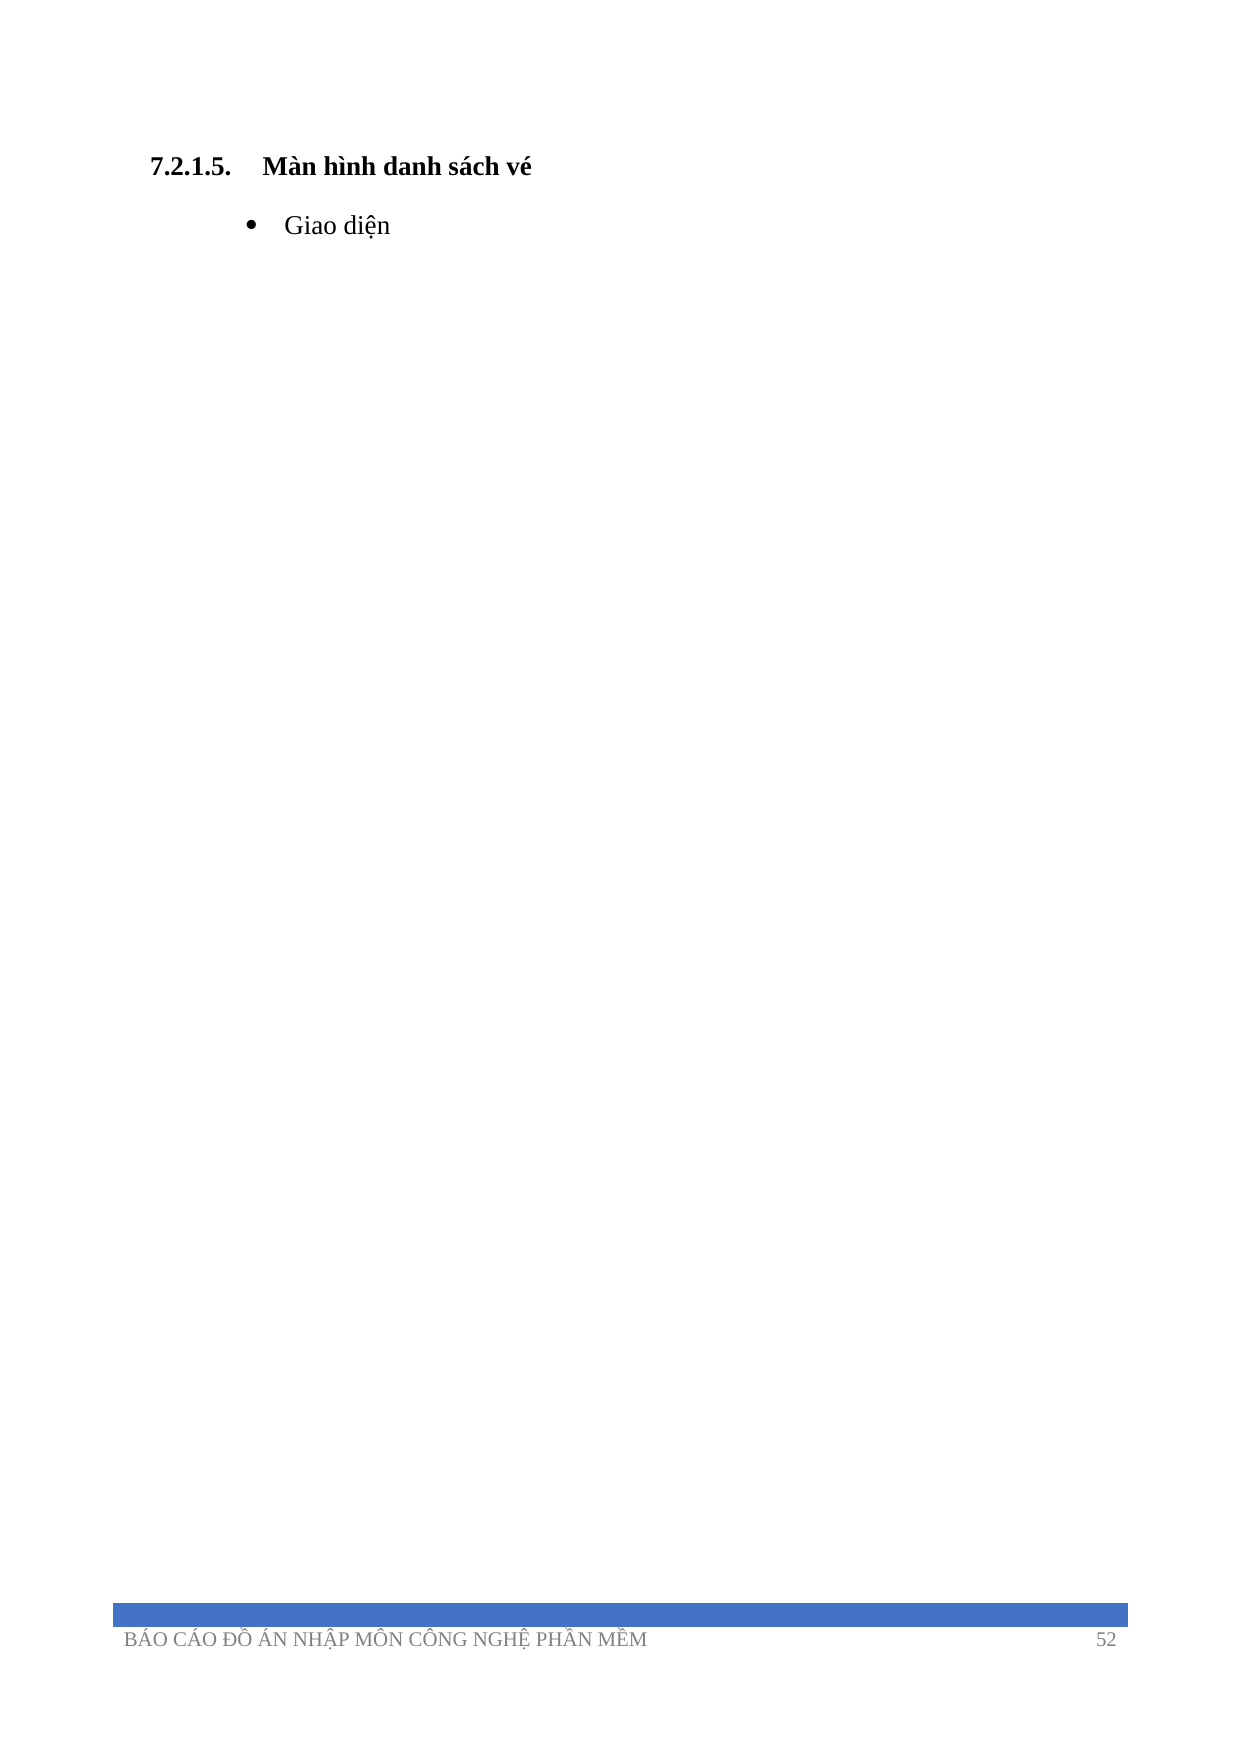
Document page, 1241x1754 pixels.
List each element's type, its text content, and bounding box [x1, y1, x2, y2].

subtitle Màn hình danh sách vé [150, 150, 1128, 181]
list Giao diện [247, 209, 1128, 240]
